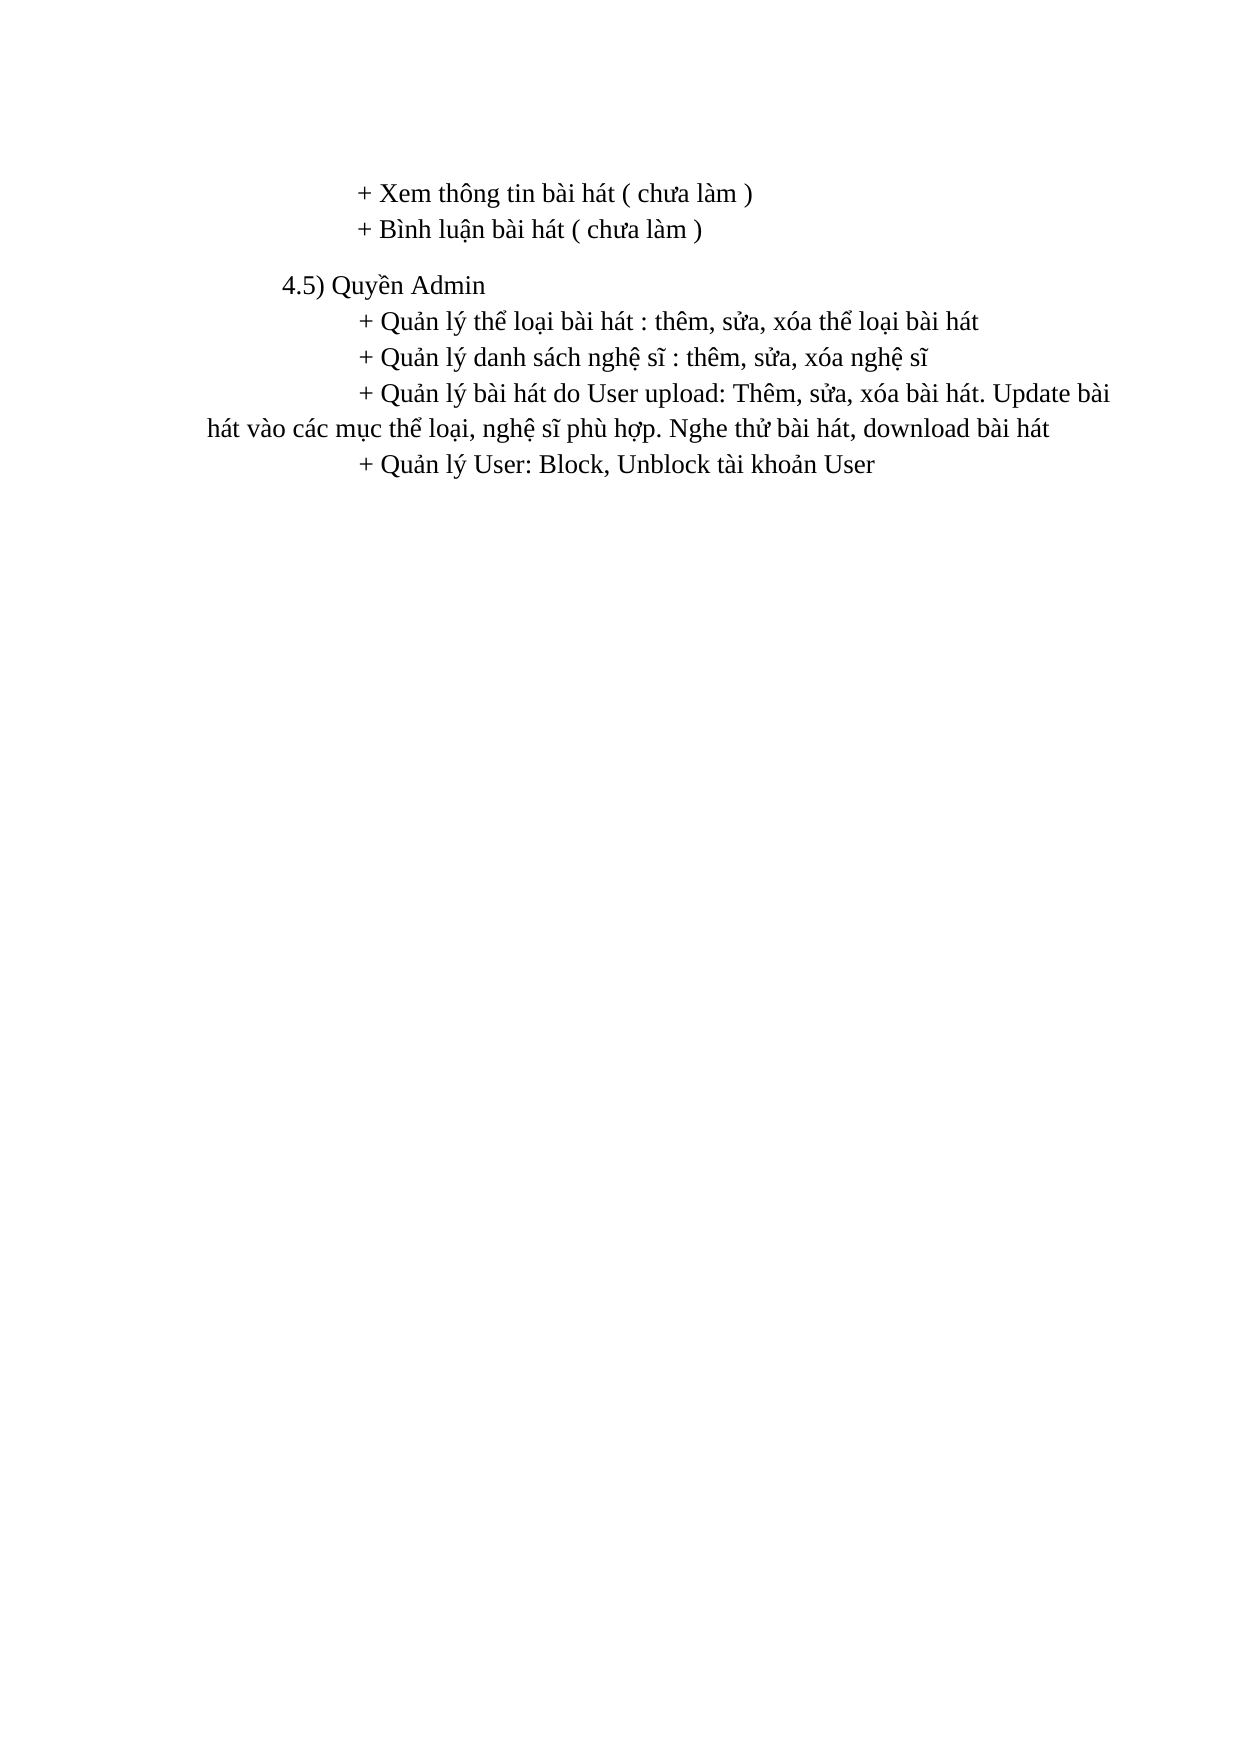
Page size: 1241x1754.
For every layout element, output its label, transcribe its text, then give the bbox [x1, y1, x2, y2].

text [207, 177, 1122, 244]
text 4.5) Quyền Admin + Quản lý thể loại bài hát : thêm, sửa, xóa thể loại bài hát + Quản lý danh sách nghệ sĩ : thêm, sửa, xóa nghệ sĩ + Quản lý bài hát do User upload: Thêm, sửa, xóa bài hát. Update bài hát vào các mục thể loại, nghệ sĩ phù hợp. Nghe thử bài hát, download bài hát + Quản lý User: Block, Unblock tài khoản User [207, 269, 1122, 479]
